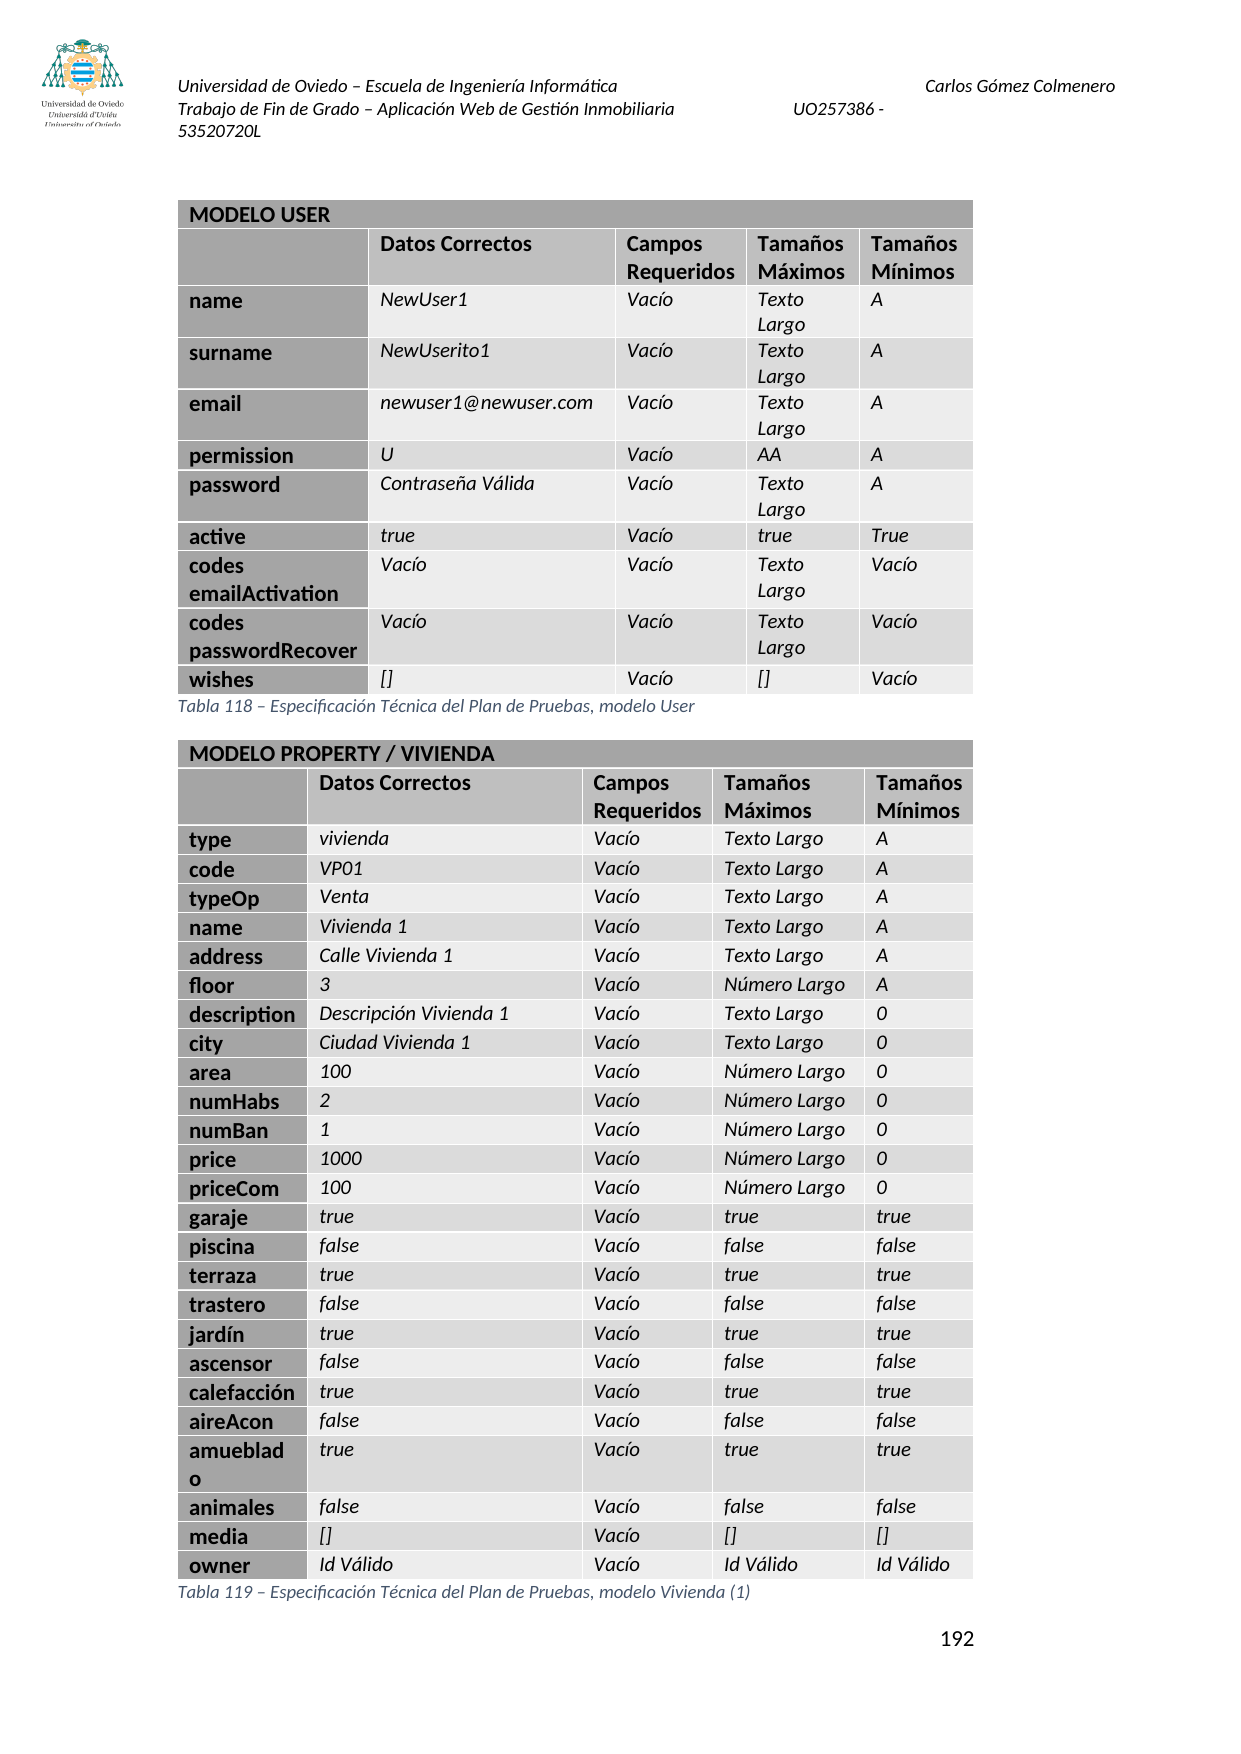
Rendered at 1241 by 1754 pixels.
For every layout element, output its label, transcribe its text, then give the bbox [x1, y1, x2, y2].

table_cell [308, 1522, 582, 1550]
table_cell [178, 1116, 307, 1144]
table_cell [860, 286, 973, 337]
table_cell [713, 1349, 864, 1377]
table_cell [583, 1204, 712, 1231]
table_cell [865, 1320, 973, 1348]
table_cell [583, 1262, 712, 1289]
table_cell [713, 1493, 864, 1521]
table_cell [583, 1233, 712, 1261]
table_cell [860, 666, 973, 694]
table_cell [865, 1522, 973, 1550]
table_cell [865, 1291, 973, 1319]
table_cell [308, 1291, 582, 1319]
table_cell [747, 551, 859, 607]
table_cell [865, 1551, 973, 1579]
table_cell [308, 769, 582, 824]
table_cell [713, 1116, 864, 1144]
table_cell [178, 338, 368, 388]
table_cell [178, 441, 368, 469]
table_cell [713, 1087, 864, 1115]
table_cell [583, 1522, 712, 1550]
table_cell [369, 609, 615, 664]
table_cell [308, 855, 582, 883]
picture [36, 38, 124, 126]
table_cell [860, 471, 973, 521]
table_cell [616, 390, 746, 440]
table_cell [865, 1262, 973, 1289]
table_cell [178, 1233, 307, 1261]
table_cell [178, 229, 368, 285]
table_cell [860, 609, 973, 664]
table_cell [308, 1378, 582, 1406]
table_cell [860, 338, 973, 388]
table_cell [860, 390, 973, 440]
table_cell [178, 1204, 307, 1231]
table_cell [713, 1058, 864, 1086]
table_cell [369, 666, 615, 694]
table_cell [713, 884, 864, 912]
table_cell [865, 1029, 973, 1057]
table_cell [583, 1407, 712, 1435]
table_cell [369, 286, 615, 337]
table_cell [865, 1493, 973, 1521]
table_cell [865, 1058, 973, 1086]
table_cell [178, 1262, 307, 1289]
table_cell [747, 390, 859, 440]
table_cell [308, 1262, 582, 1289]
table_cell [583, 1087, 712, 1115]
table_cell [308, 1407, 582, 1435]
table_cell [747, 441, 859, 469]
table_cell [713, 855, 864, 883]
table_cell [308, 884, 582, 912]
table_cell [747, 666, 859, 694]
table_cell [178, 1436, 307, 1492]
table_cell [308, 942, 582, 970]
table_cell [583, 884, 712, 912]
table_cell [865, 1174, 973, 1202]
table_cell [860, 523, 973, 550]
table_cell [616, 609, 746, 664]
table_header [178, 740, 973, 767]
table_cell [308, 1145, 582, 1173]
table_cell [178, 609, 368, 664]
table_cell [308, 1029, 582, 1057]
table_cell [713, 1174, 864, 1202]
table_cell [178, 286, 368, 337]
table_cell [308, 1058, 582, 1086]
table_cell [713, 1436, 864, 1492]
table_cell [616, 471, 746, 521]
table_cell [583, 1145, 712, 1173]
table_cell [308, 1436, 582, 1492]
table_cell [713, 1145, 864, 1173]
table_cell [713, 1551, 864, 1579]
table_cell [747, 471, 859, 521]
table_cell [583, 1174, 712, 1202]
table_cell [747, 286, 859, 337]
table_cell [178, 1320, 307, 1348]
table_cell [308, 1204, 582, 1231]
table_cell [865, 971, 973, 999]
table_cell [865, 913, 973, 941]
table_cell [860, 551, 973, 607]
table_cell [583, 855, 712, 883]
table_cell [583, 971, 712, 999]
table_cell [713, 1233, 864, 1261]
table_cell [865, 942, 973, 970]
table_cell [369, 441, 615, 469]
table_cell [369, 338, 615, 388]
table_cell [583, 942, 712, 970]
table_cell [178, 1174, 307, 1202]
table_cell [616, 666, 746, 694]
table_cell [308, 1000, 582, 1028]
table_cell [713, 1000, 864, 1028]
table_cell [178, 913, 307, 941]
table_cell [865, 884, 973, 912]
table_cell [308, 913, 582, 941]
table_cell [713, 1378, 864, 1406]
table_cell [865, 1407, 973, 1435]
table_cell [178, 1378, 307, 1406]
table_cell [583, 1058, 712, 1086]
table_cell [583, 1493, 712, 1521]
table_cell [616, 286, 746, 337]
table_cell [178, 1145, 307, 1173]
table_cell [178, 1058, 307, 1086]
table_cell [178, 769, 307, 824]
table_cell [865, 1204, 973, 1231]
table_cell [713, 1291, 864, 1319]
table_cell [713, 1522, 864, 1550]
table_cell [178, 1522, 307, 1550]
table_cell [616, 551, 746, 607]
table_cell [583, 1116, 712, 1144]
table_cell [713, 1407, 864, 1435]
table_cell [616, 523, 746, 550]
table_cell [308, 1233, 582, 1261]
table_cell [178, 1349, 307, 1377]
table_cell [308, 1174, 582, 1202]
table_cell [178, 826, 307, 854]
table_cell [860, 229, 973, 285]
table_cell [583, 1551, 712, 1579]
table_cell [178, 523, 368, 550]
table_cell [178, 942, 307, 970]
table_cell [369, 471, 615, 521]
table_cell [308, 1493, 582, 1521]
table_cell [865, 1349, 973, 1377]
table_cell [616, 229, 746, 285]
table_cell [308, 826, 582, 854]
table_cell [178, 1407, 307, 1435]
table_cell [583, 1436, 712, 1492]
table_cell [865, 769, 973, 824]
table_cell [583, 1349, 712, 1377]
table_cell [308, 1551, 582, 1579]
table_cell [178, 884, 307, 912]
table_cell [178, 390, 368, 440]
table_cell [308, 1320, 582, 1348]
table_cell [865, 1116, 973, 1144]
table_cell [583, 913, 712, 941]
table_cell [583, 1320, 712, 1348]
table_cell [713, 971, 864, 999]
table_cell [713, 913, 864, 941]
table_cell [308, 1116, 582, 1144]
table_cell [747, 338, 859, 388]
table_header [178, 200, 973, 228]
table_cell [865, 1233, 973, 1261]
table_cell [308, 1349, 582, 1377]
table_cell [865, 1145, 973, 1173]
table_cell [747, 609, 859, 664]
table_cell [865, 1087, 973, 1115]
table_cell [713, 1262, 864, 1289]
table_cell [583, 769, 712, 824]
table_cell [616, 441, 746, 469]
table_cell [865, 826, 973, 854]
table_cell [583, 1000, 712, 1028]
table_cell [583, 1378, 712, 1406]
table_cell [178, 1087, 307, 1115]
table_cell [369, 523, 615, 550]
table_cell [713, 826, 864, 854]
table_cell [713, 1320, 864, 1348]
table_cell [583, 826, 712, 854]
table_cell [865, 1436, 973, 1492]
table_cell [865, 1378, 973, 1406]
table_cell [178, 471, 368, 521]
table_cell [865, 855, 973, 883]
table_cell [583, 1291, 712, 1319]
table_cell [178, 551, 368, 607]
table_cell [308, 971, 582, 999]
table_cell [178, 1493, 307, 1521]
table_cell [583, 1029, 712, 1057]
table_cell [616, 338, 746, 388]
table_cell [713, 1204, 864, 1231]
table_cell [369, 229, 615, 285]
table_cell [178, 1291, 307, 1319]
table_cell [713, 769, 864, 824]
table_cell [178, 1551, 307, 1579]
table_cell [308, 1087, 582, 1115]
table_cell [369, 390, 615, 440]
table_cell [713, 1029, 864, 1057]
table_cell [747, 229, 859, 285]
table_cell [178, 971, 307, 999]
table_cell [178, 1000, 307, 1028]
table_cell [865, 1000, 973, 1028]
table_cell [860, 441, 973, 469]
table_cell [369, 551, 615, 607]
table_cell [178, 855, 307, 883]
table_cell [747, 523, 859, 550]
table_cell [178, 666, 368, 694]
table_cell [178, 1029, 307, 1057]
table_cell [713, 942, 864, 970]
